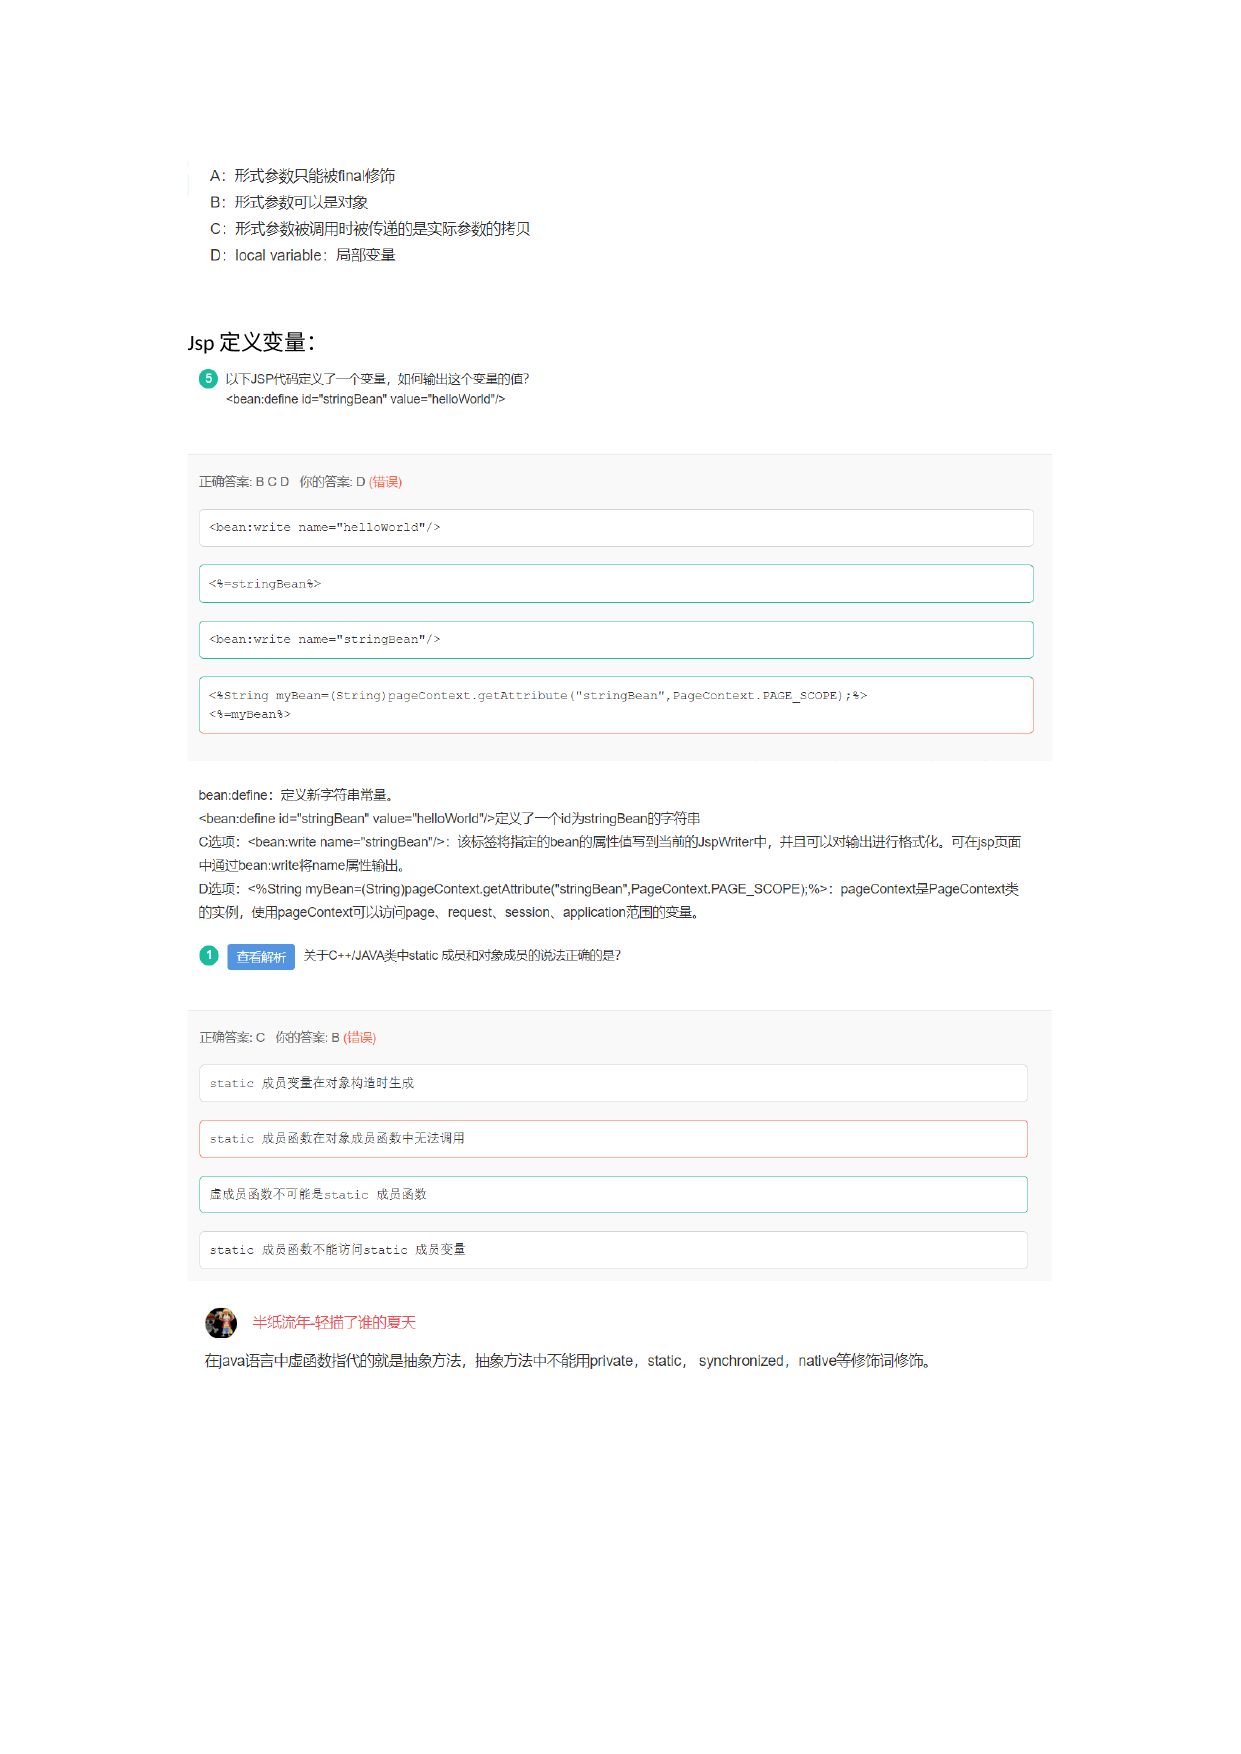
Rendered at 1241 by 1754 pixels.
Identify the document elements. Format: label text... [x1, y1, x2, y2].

picture [187, 357, 1053, 761]
picture [187, 1299, 1052, 1377]
text Jsp定义变量： [187, 324, 1053, 357]
picture [187, 779, 1052, 928]
picture [187, 162, 1053, 272]
picture [187, 942, 1052, 1281]
